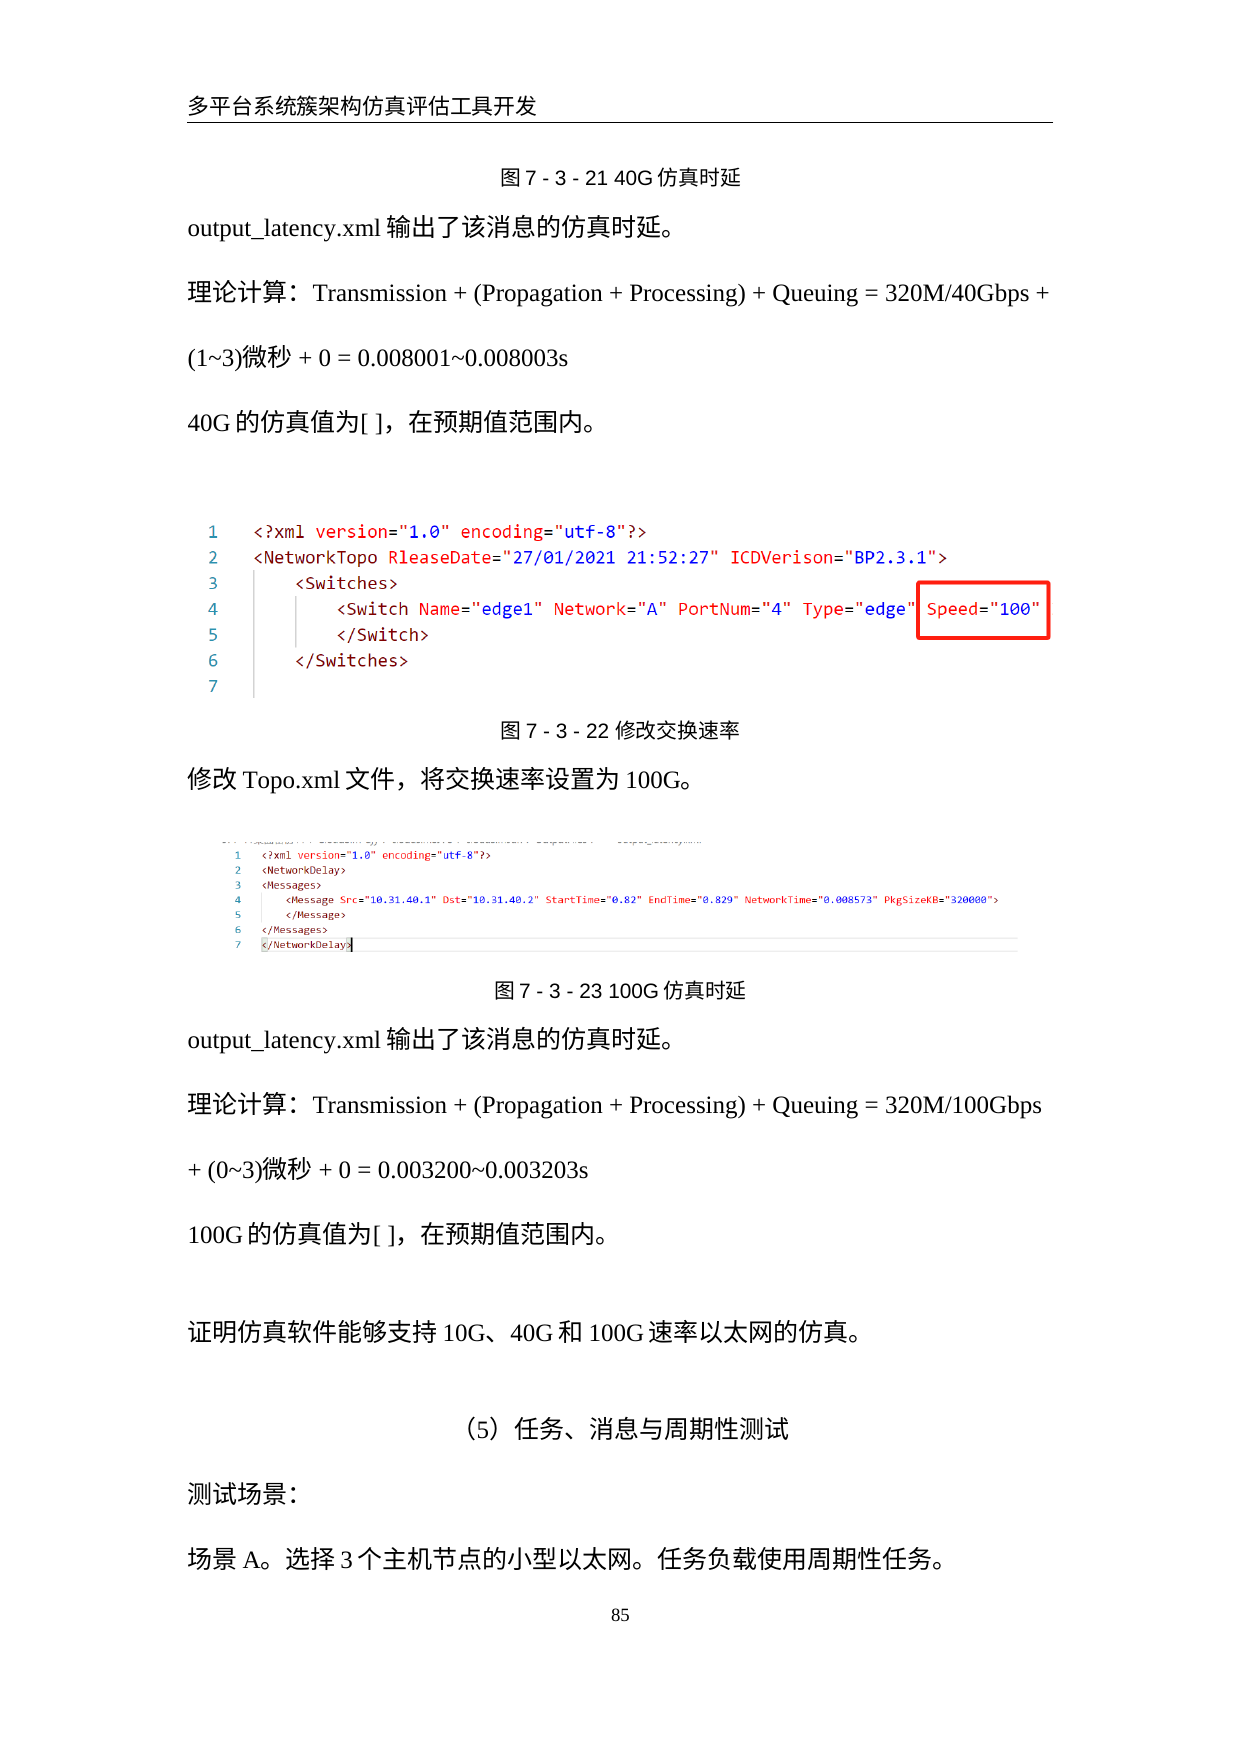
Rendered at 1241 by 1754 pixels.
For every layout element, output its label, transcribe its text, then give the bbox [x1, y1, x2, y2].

text 修改Topo.xml文件，将交换速率设置为100G。 [187, 745, 1053, 810]
text 图7 - 3 - 22 修改交换速率 [187, 713, 1053, 745]
picture [187, 517, 1053, 698]
text 图7 - 3 - 21 40G仿真时延 [187, 160, 1053, 193]
text 测试场景： [187, 1460, 1053, 1525]
text （5）任务、消息与周期性测试 [187, 1395, 1053, 1460]
text 证明仿真软件能够支持10G、40G和100G速率以太网的仿真。 [187, 1298, 1053, 1363]
text output_latency.xml输出了该消息的仿真时延。 [187, 1005, 1053, 1070]
text 40G的仿真值为[ ]，在预期值范围内。 [187, 388, 1053, 453]
text 理论计算：Transmission + (Propagation + Processing) + Queuing = 320M/100Gbps + (0~3)微秒 + 0 = 0.003200~0.003203s [187, 1070, 1053, 1200]
text 图7 - 3 - 23 100G仿真时延 [187, 973, 1053, 1005]
text 100G的仿真值为[ ]，在预期值范围内。 [187, 1200, 1053, 1265]
picture [222, 842, 1018, 963]
text output_latency.xml输出了该消息的仿真时延。 [187, 193, 1053, 258]
text 场景A。选择3个主机节点的小型以太网。任务负载使用周期性任务。 [187, 1525, 1053, 1590]
text 理论计算：Transmission + (Propagation + Processing) + Queuing = 320M/40Gbps + (1~3)微秒 + 0 = 0.008001~0.008003s [187, 258, 1053, 388]
